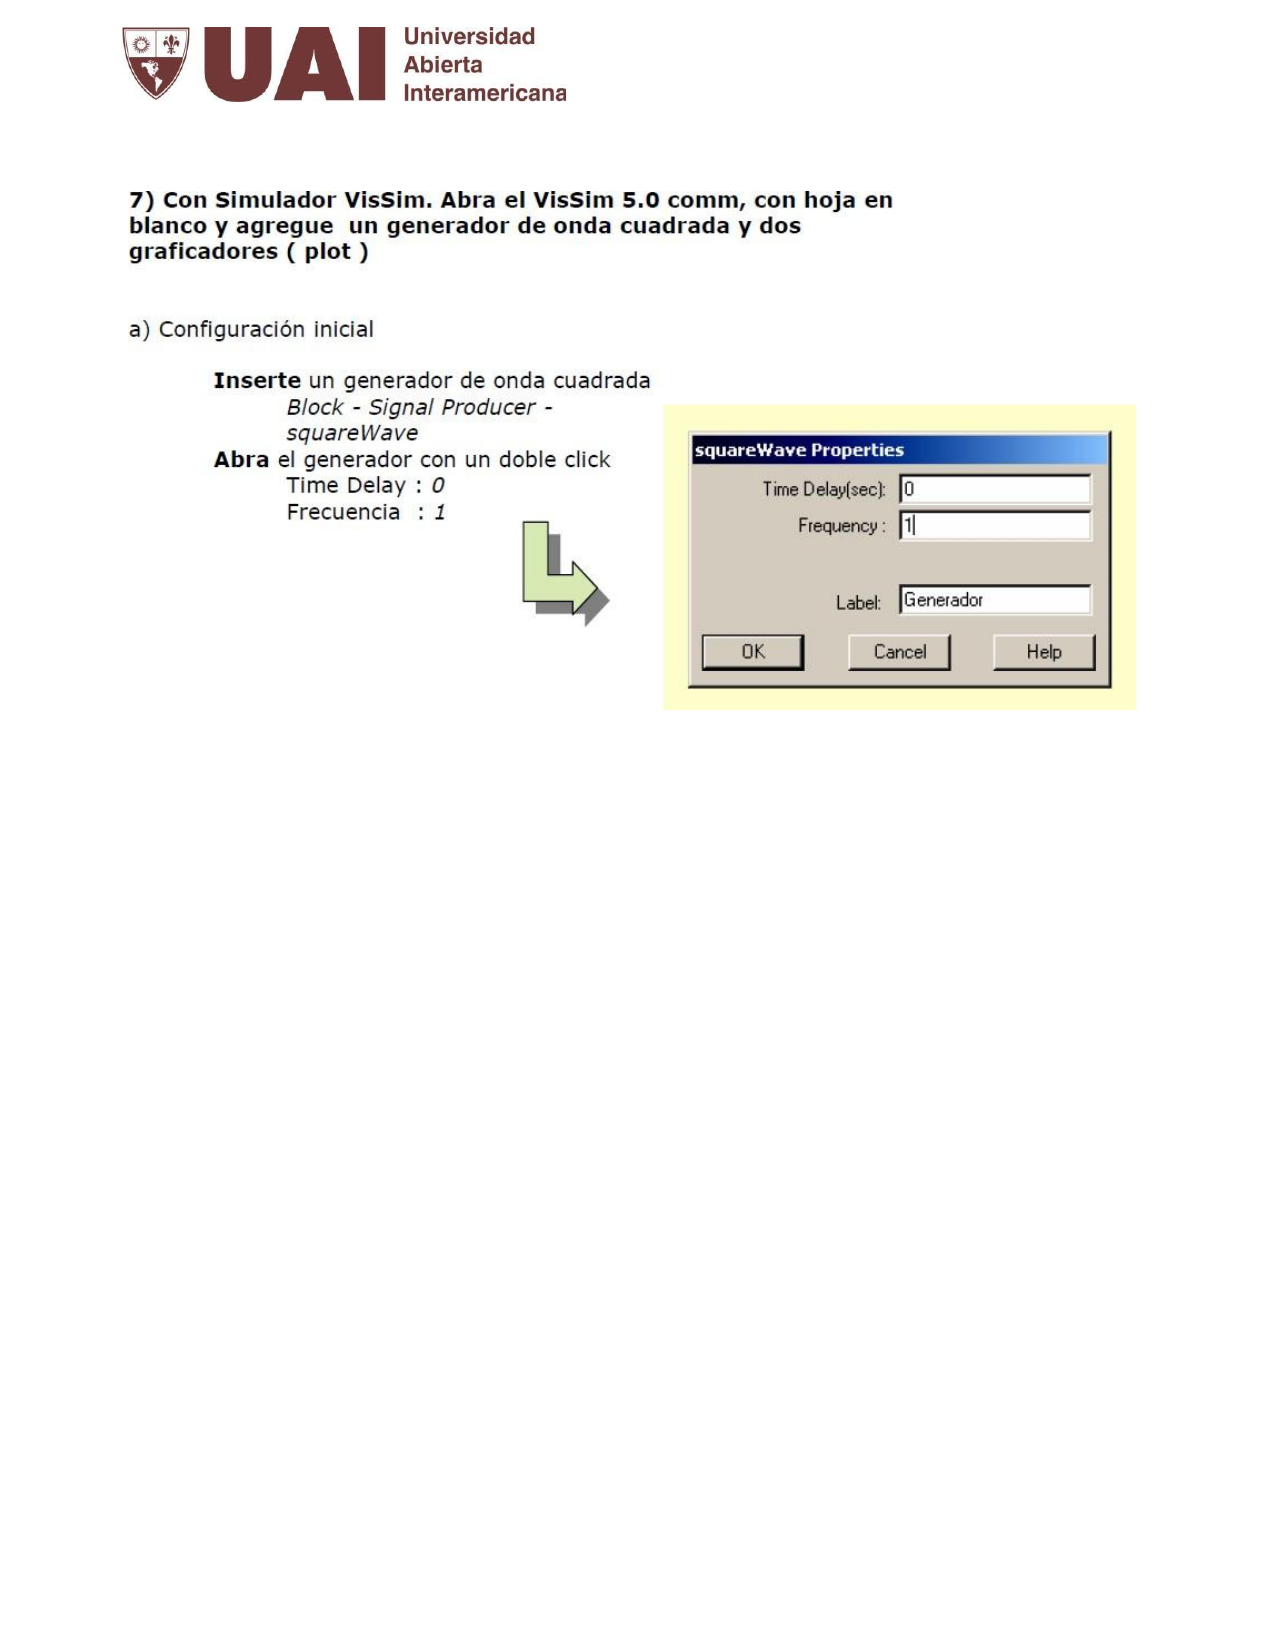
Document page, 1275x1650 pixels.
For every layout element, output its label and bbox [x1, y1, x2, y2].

picture [122, 27, 567, 102]
picture [128, 191, 1137, 710]
